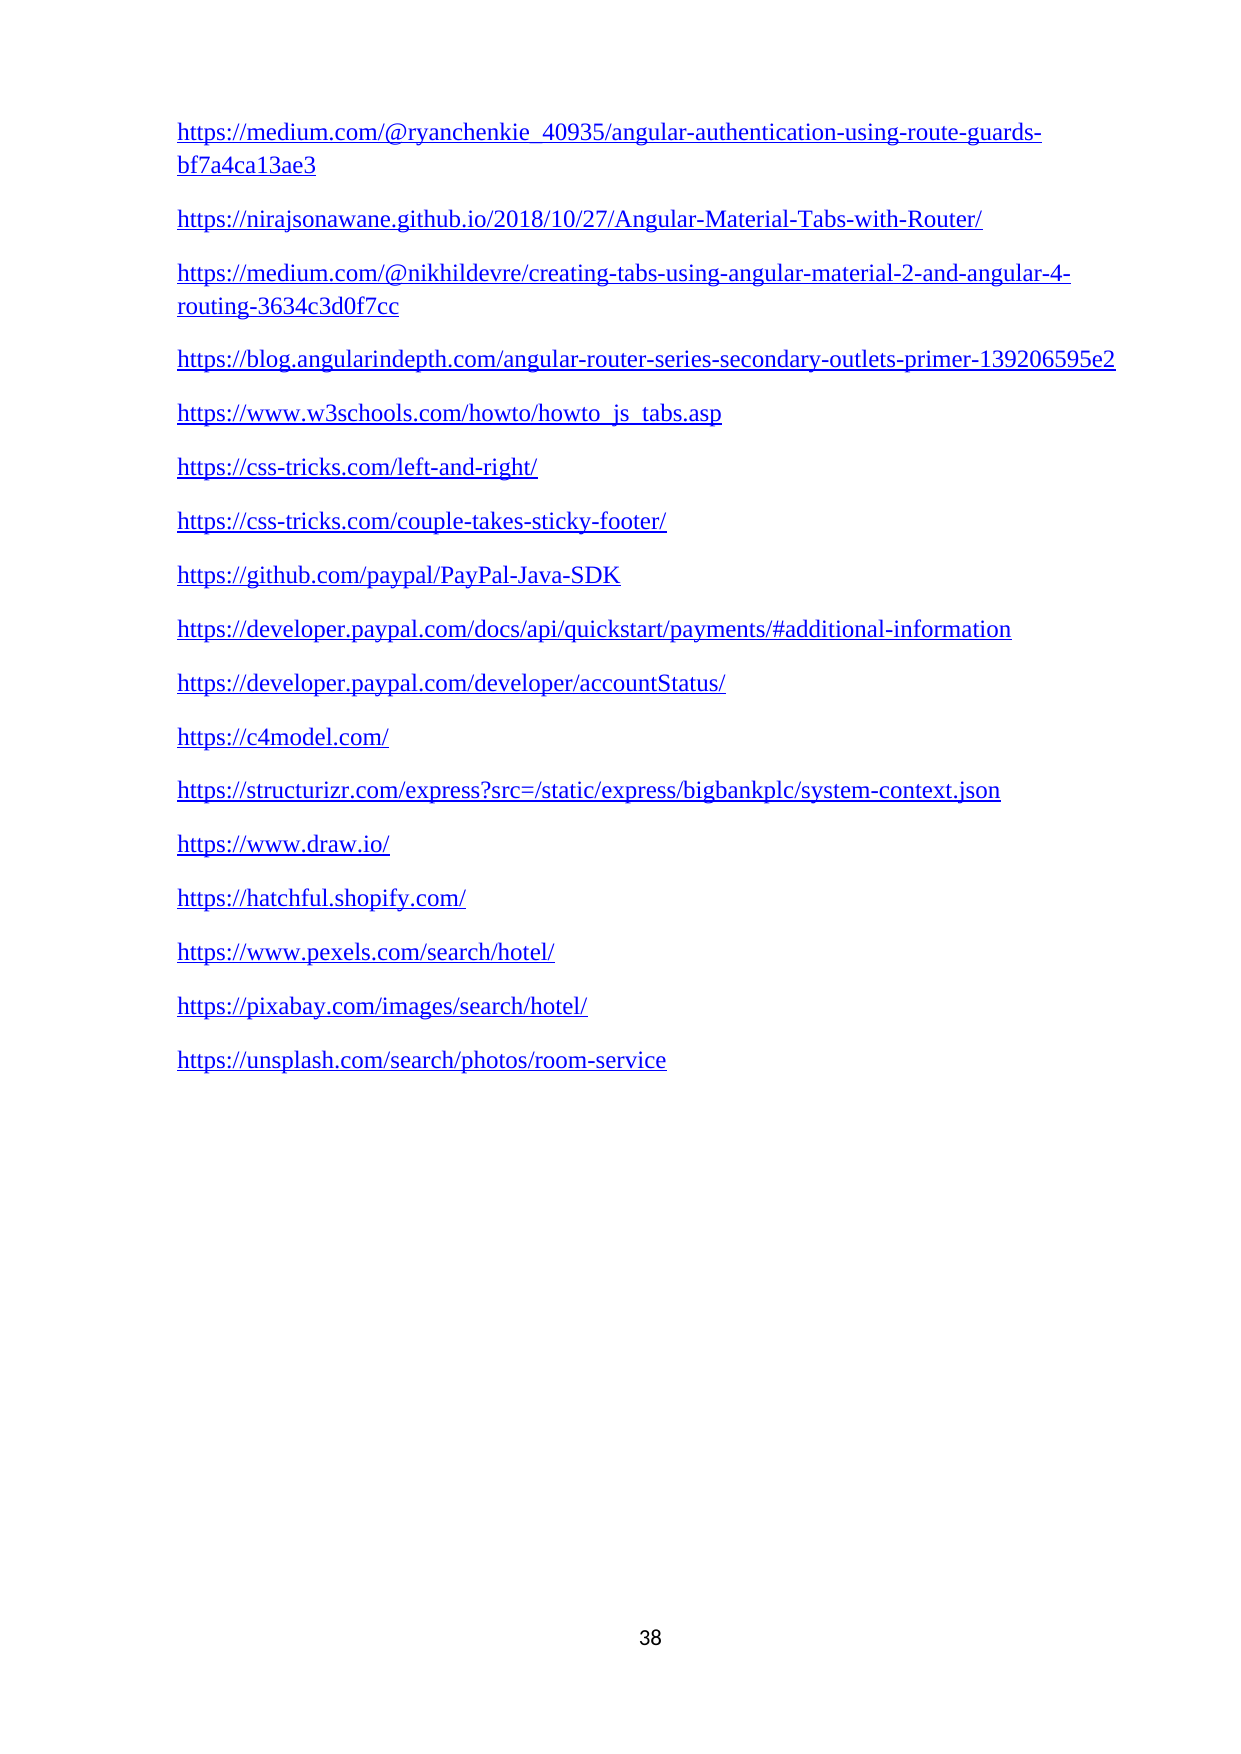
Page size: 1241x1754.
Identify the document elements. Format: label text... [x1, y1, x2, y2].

text https://www.draw.io/ [177, 829, 1123, 858]
text https://structurizr.com/express?src=/static/express/bigbankplc/system-context.json [177, 775, 1123, 804]
text https://nirajsonawane.github.io/2018/10/27/Angular-Material-Tabs-with-Router/ [177, 204, 1123, 233]
text https://github.com/paypal/PayPal-Java-SDK [177, 560, 1123, 589]
text https://css-tricks.com/couple-takes-sticky-footer/ [177, 506, 1123, 535]
text https://hatchful.shopify.com/ [177, 883, 1123, 912]
text https://unsplash.com/search/photos/room-service [177, 1045, 1123, 1073]
text https://medium.com/@ryanchenkie_40935/angular-authentication-using-route-guards-bf7a4ca13ae3 [177, 117, 1123, 179]
text https://medium.com/@nikhildevre/creating-tabs-using-angular-material-2-and-angular-4-routing-3634c3d0f7cc [177, 258, 1123, 319]
text https://www.pexels.com/search/hotel/ [177, 937, 1123, 966]
text https://www.w3schools.com/howto/howto_js_tabs.asp [177, 398, 1123, 427]
text https://pixabay.com/images/search/hotel/ [177, 991, 1123, 1019]
text https://c4model.com/ [177, 722, 1123, 750]
text https://blog.angularindepth.com/angular-router-series-secondary-outlets-primer-139206595e2 [177, 344, 1123, 373]
text https://developer.paypal.com/developer/accountStatus/ [177, 668, 1123, 696]
text https://developer.paypal.com/docs/api/quickstart/payments/#additional-information [177, 614, 1123, 643]
text https://css-tricks.com/left-and-right/ [177, 452, 1123, 481]
